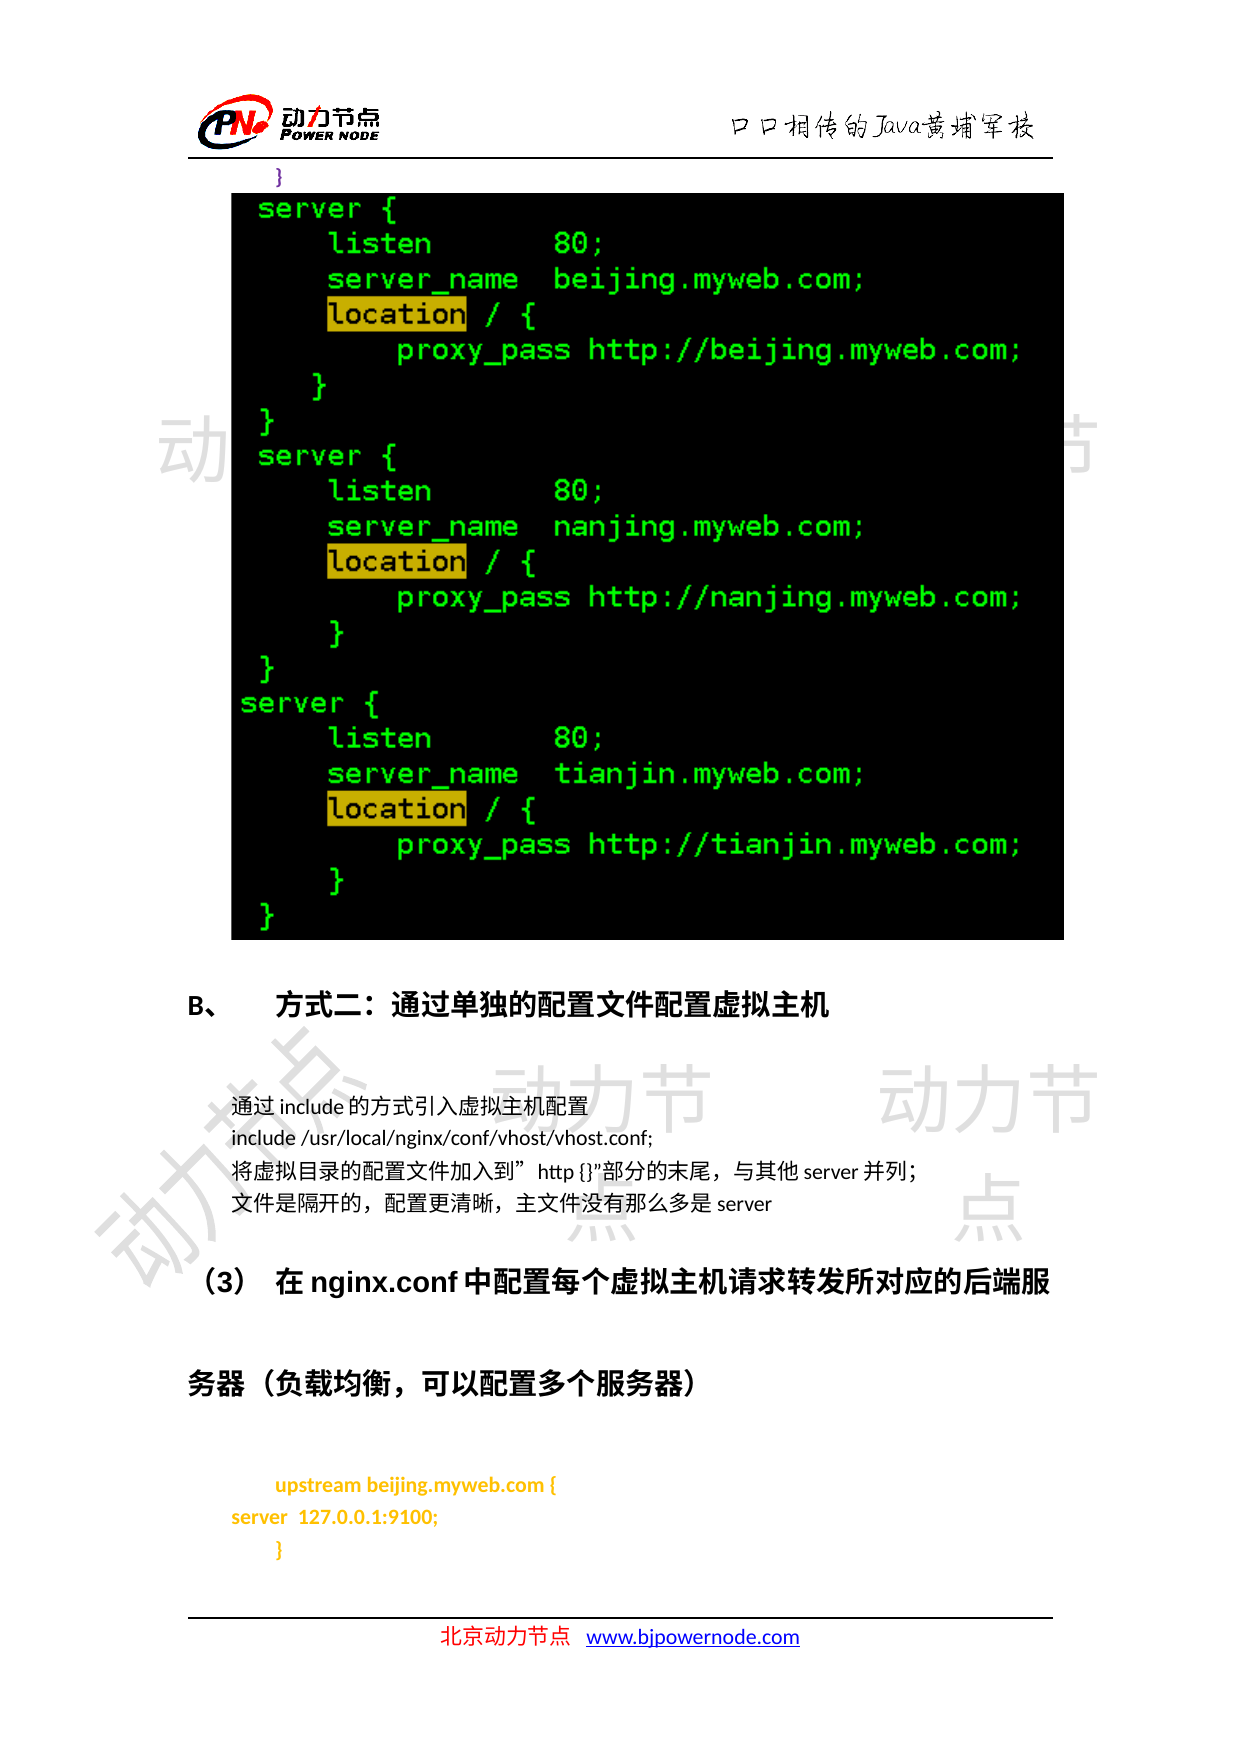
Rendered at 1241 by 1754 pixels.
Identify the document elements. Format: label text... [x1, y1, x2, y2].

subtitle 在nginx.conf中配置每个虚拟主机请求转发所对应的后端服务器（负载均衡，可以配置多个服务器） [187, 1248, 1053, 1414]
subtitle 方式二：通过单独的配置文件配置虚拟主机 [187, 970, 1053, 1035]
picture [187, 88, 1053, 155]
text 将虚拟目录的配置文件加入到”http {}”部分的末尾，与其他server并列； [187, 1153, 1053, 1186]
text server 127.0.0.1:9100; [187, 1500, 1053, 1533]
text 文件是隔开的，配置更清晰，主文件没有那么多是server [187, 1186, 1053, 1218]
picture [231, 193, 1064, 940]
text include /usr/local/nginx/conf/vhost/vhost.conf; [187, 1121, 1053, 1153]
text } [187, 1533, 1053, 1565]
text } [231, 161, 1053, 193]
text 通过include的方式引入虚拟主机配置 [187, 1088, 1053, 1121]
text upstream beijing.myweb.com { [187, 1468, 1053, 1500]
